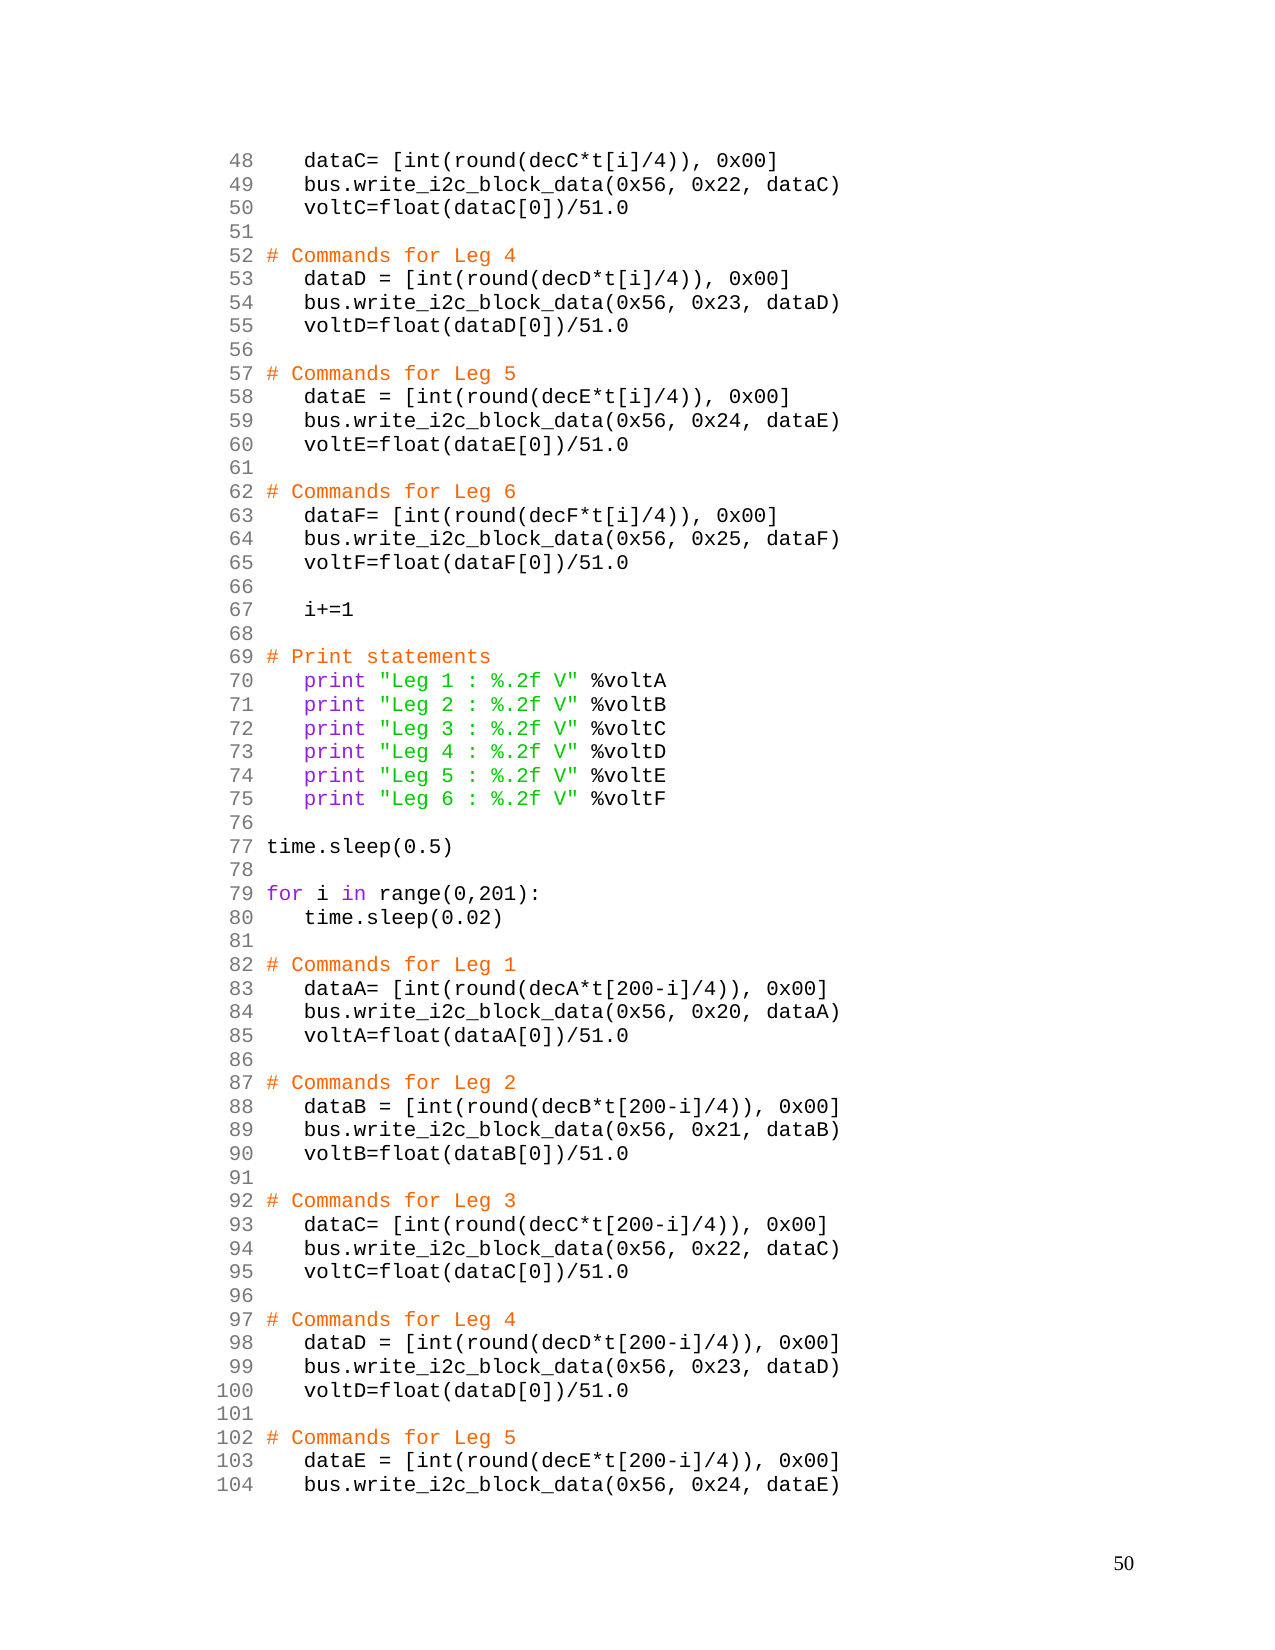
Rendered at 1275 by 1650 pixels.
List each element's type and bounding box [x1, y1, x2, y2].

text [169, 150, 1134, 1498]
